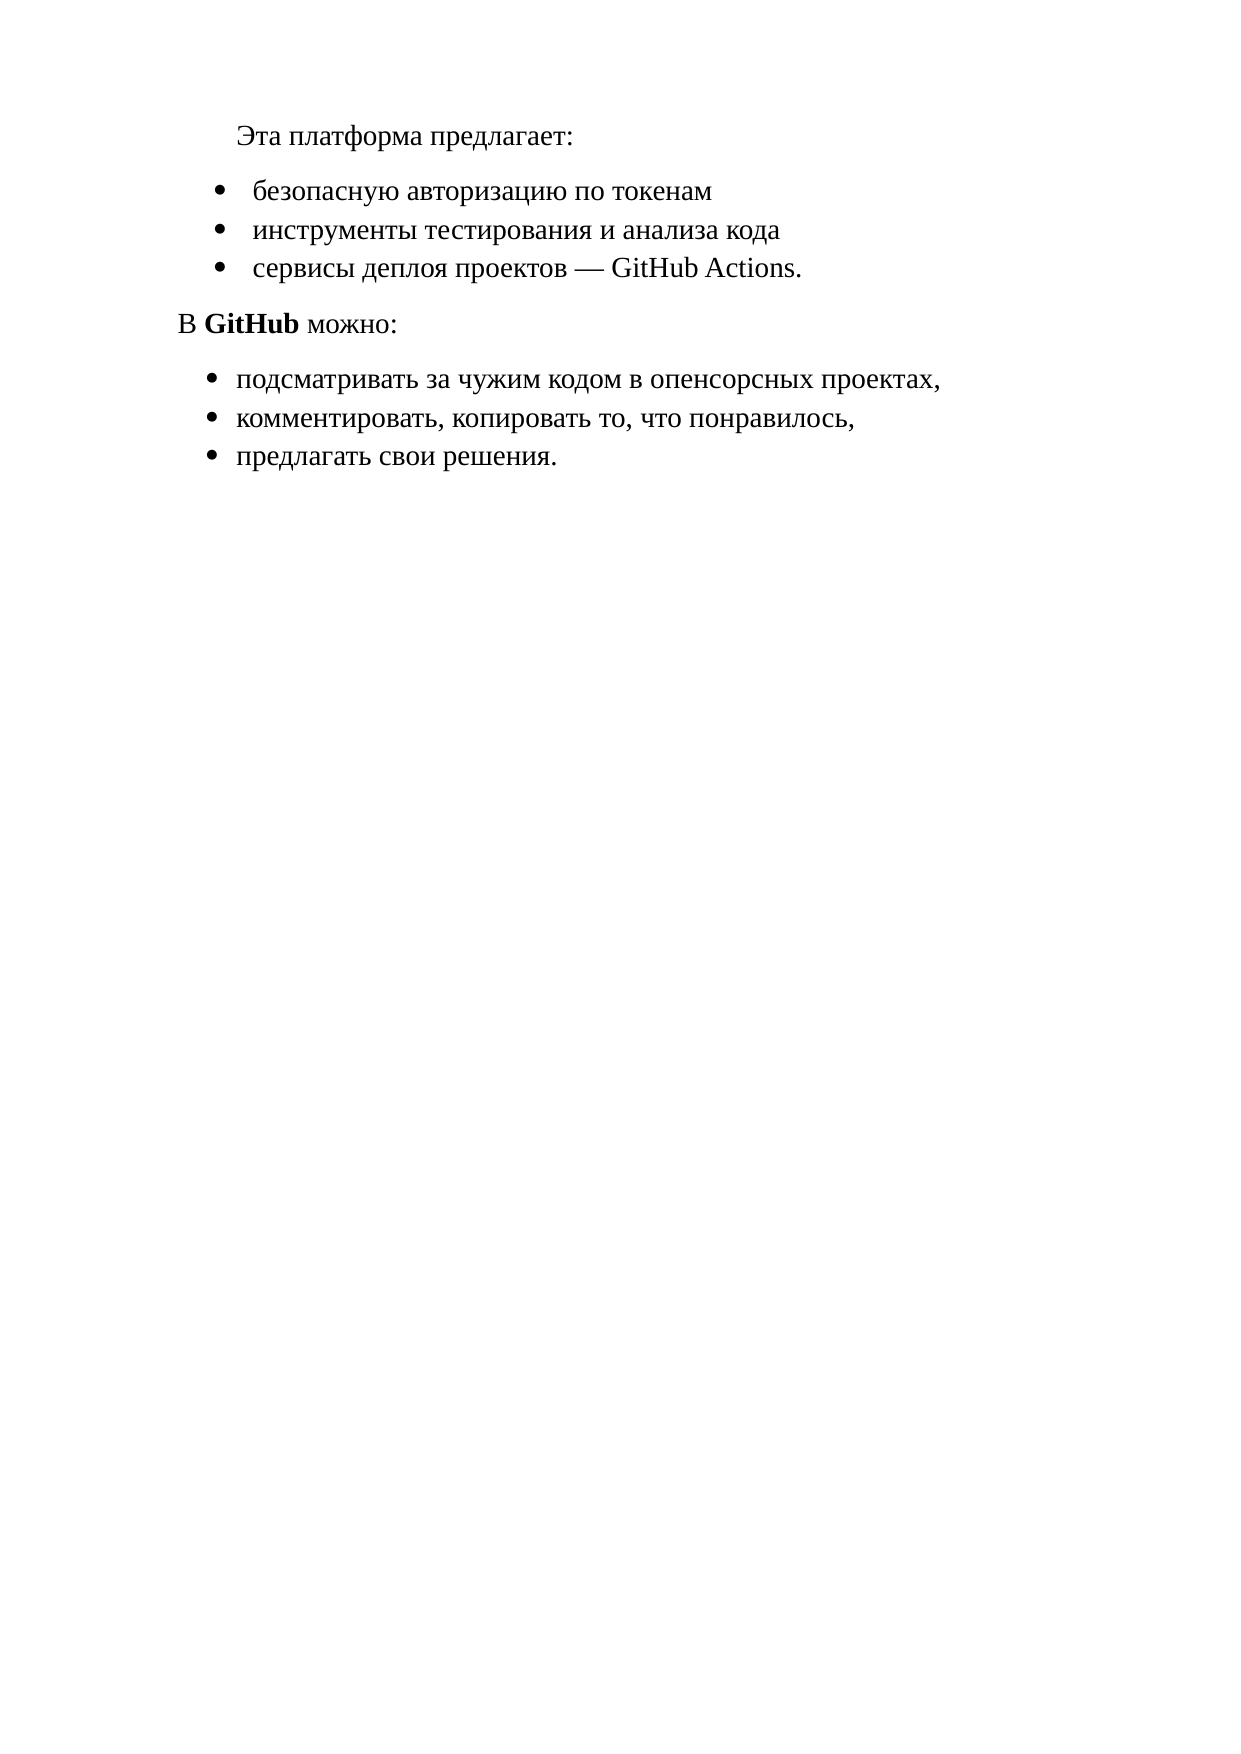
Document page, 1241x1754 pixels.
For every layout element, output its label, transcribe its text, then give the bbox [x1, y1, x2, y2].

list подсматривать за чужим кодом в опенсорсных проектах, [207, 361, 1152, 395]
list инструменты тестирования и анализа кода [215, 212, 1152, 246]
list сервисы деплоя проектов — GitHub Actions. [215, 251, 1152, 284]
list безопасную авторизацию по токенам [215, 173, 1152, 207]
list предлагать свои решения. [207, 438, 1152, 472]
list комментировать, копировать то, что понравилось, [207, 400, 1152, 433]
text Эта платформа предлагает: [177, 118, 1152, 152]
text В GitHub можно: [177, 306, 1152, 339]
